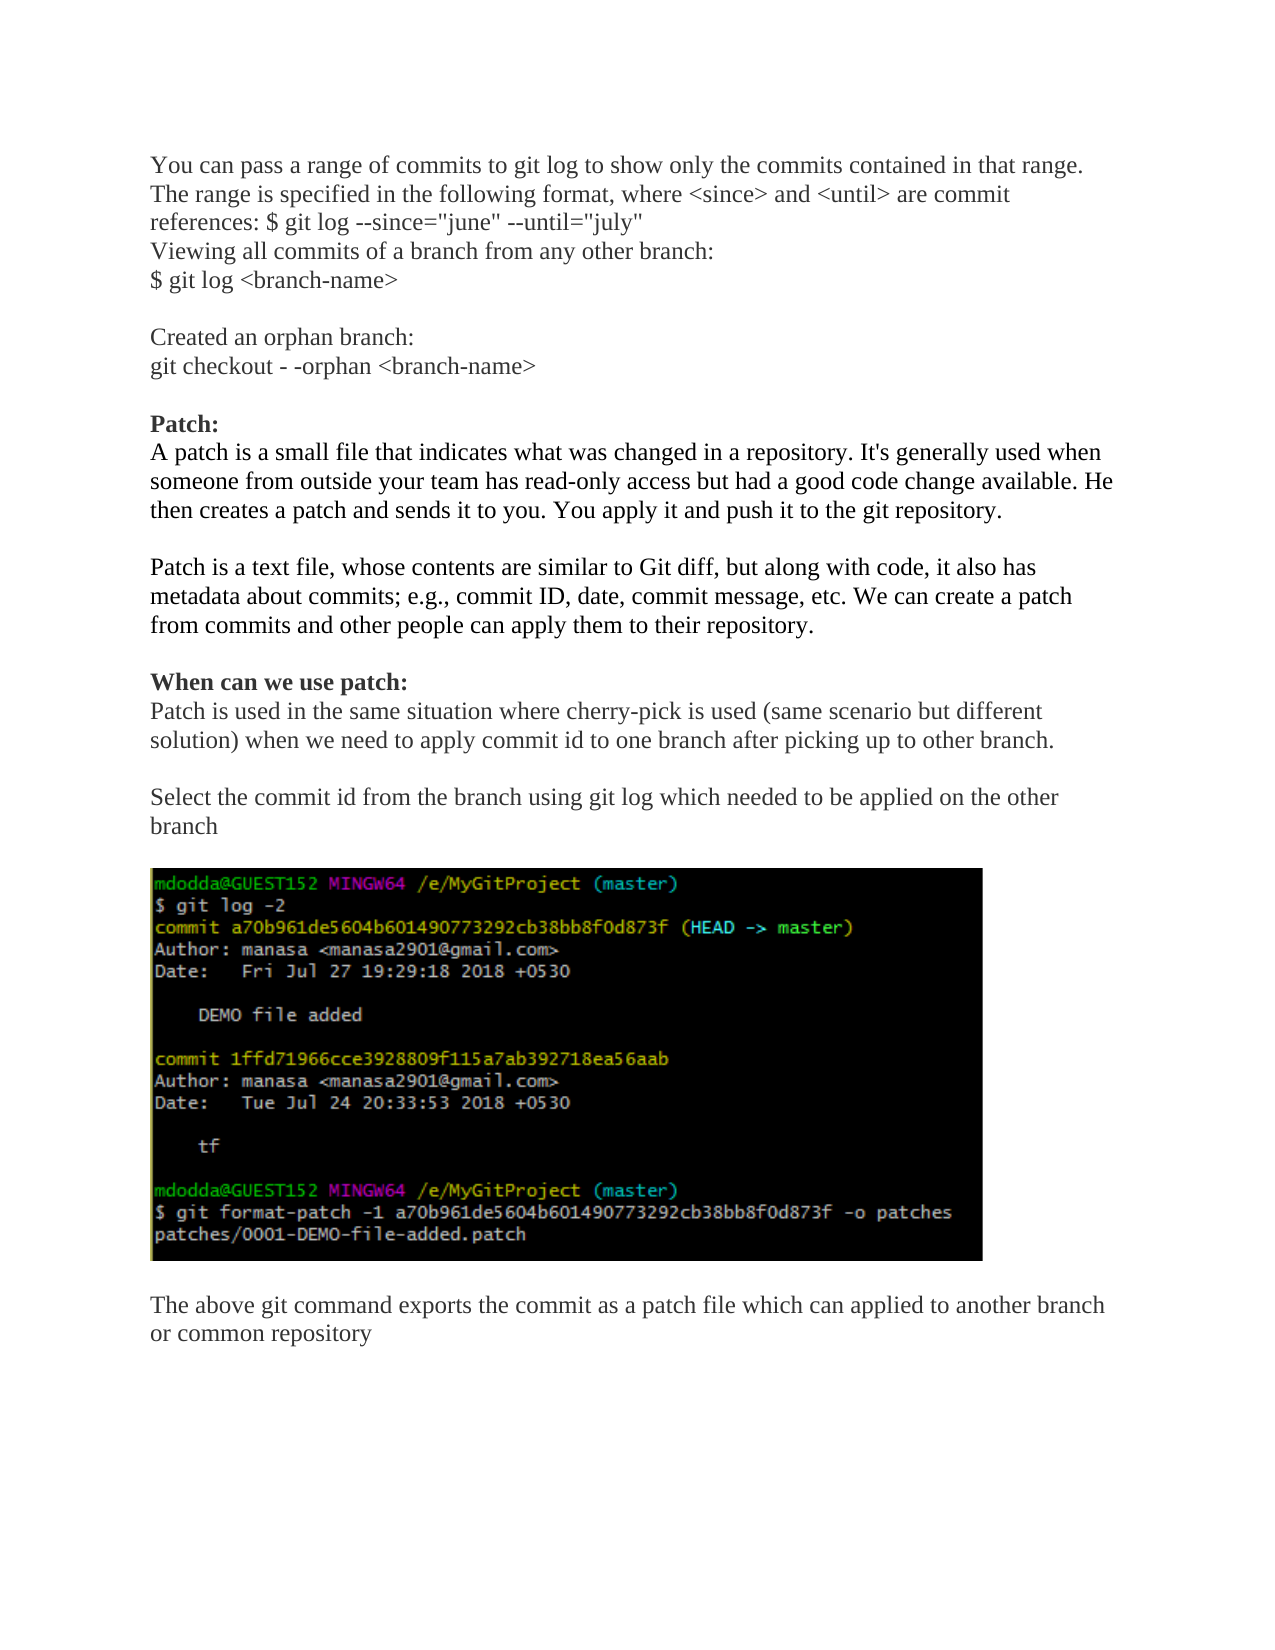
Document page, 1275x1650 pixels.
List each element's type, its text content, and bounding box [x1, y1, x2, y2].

picture [150, 868, 983, 1261]
text Patch is a text file, whose contents are similar to Git diff, but along with code, it also has metadata about commits; e.g., commit ID, date, commit message, etc. We can create a patch from commits and other people can apply them to their repository. [150, 552, 1125, 639]
text A patch is a small file that indicates what was changed in a repository. It's generally used when someone from outside your team has read-only access but had a good code change available. He then creates a patch and sends it to you. You apply it and push it to the git repository. [150, 437, 1125, 524]
text You can pass a range of commits to git log to show only the commits contained in that range. The range is specified in the following format, where <since> and <until> are commit references: $ git log --since="june" --until="july" [150, 150, 1125, 236]
text git checkout - -orphan <branch-name> [150, 351, 1125, 380]
text Created an orphan branch: [150, 322, 1125, 351]
text Viewing all commits of a branch from any other branch: [150, 236, 1125, 265]
text Patch: [150, 409, 1125, 437]
text $ git log <branch-name> [150, 265, 1125, 294]
text Patch is used in the same situation where cherry-pick is used (same scenario but different solution) when we need to apply commit id to one branch after picking up to other branch. [150, 696, 1125, 754]
text When can we use patch: [150, 667, 1125, 696]
text Select the commit id from the branch using git log which needed to be applied on the other branch [150, 782, 1125, 840]
text The above git command exports the commit as a patch file which can applied to another branch or common repository [150, 1290, 1125, 1347]
